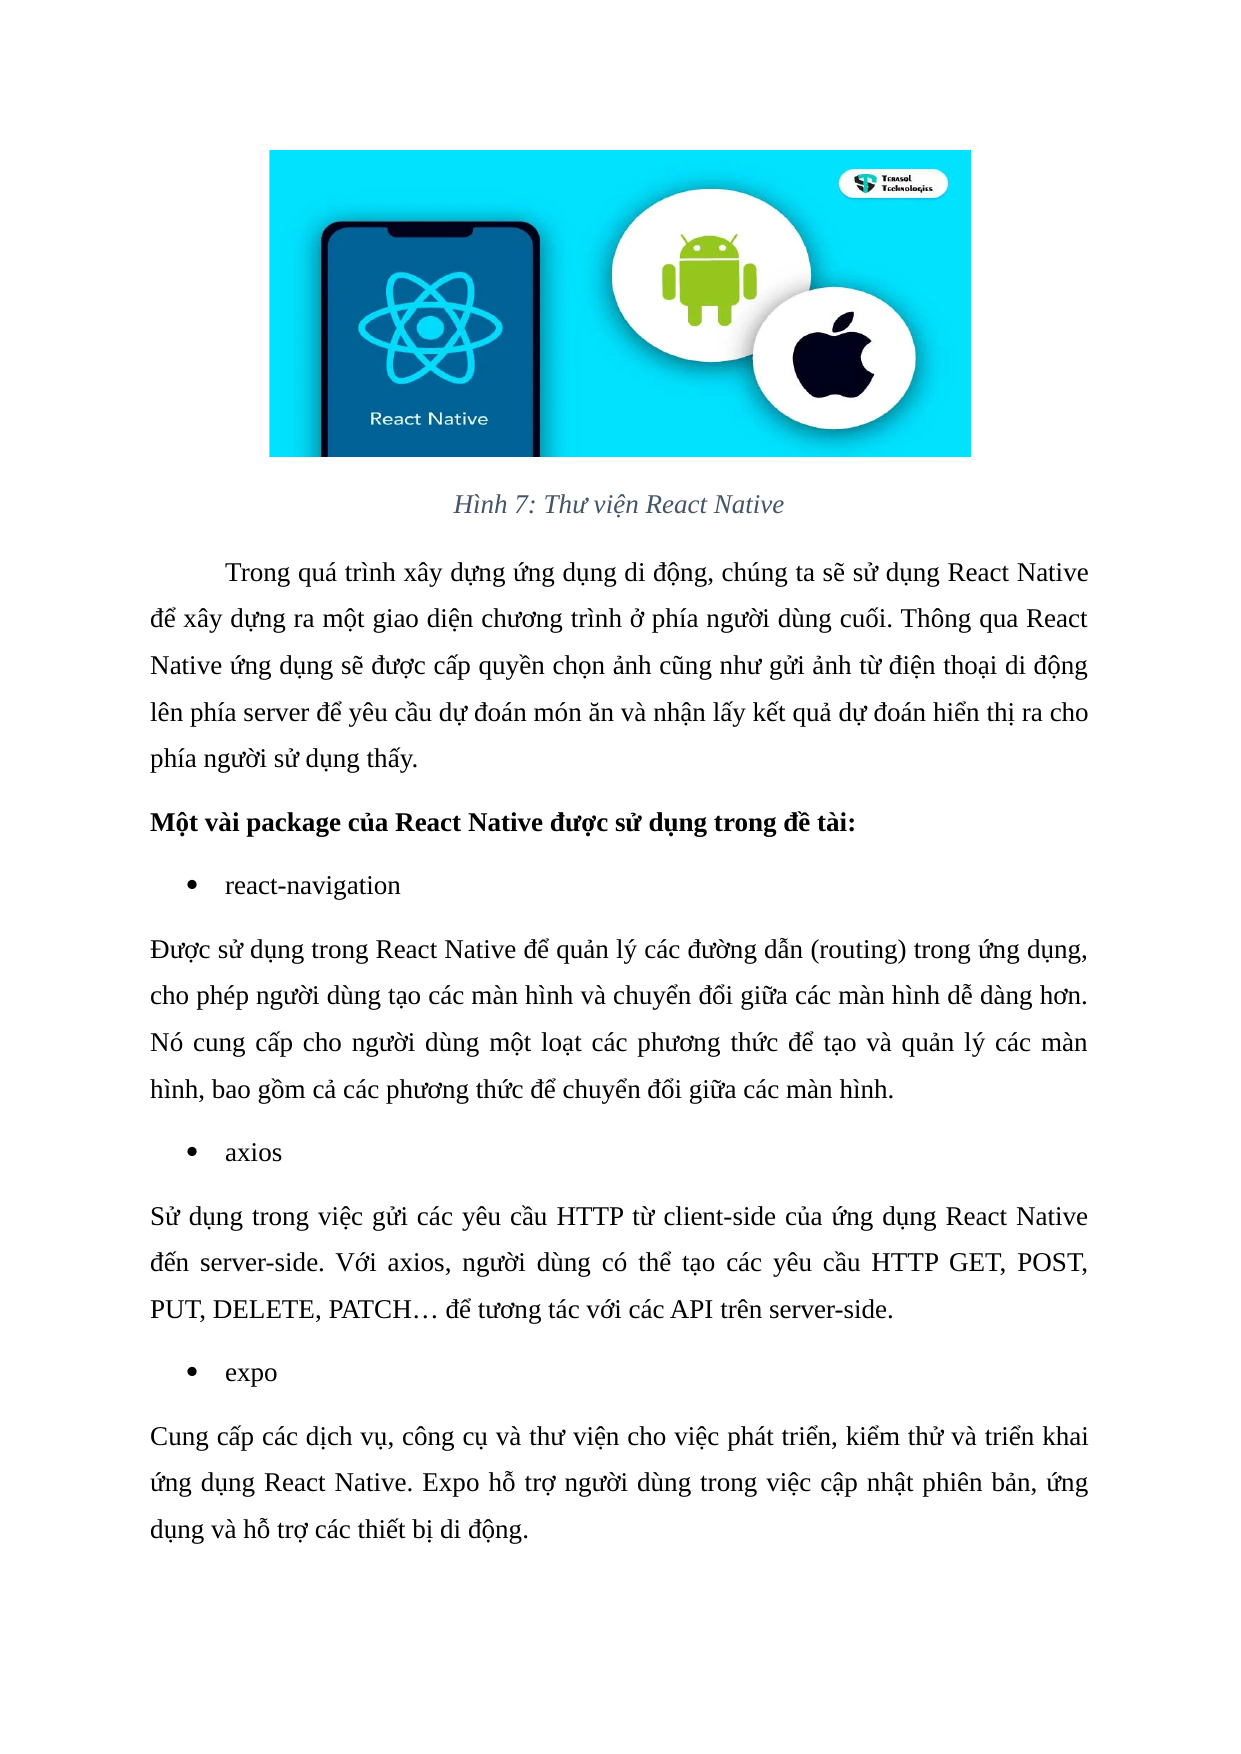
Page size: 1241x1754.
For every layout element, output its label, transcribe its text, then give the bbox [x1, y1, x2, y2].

list react-navigation [187, 869, 1090, 901]
text Được sử dụng trong React Native để quản lý các đường dẫn (routing) trong ứng dụng, cho phép người dùng tạo các màn hình và chuyển đổi giữa các màn hình dễ dàng hơn. Nó cung cấp cho người dùng một loạt các phương thức để tạo và quản lý các màn hình, bao gồm cả các phương thức để chuyển đổi giữa các màn hình. [150, 933, 1090, 1104]
list expo [187, 1356, 1090, 1388]
text Một vài package của React Native được sử dụng trong đề tài: [150, 806, 1090, 837]
text Cung cấp các dịch vụ, công cụ và thư viện cho việc phát triển, kiểm thử và triển khai ứng dụng React Native. Expo hỗ trợ người dùng trong việc cập nhật phiên bản, ứng dụng và hỗ trợ các thiết bị di động. [150, 1420, 1090, 1544]
picture [269, 150, 971, 457]
text Sử dụng trong việc gửi các yêu cầu HTTP từ client-side của ứng dụng React Native đến server-side. Với axios, người dùng có thể tạo các yêu cầu HTTP GET, POST, PUT, DELETE, PATCH… để tương tác với các API trên server-side. [150, 1200, 1090, 1324]
list axios [187, 1136, 1090, 1167]
text Trong quá trình xây dựng ứng dụng di động, chúng ta sẽ sử dụng React Native để xây dựng ra một giao diện chương trình ở phía người dùng cuối. Thông qua React Native ứng dụng sẽ được cấp quyền chọn ảnh cũng như gửi ảnh từ điện thoại di động lên phía server để yêu cầu dự đoán món ăn và nhận lấy kết quả dự đoán hiển thị ra cho phía người sử dụng thấy. [150, 556, 1090, 774]
text Hình 7: Thư viện React Native [150, 488, 1090, 519]
